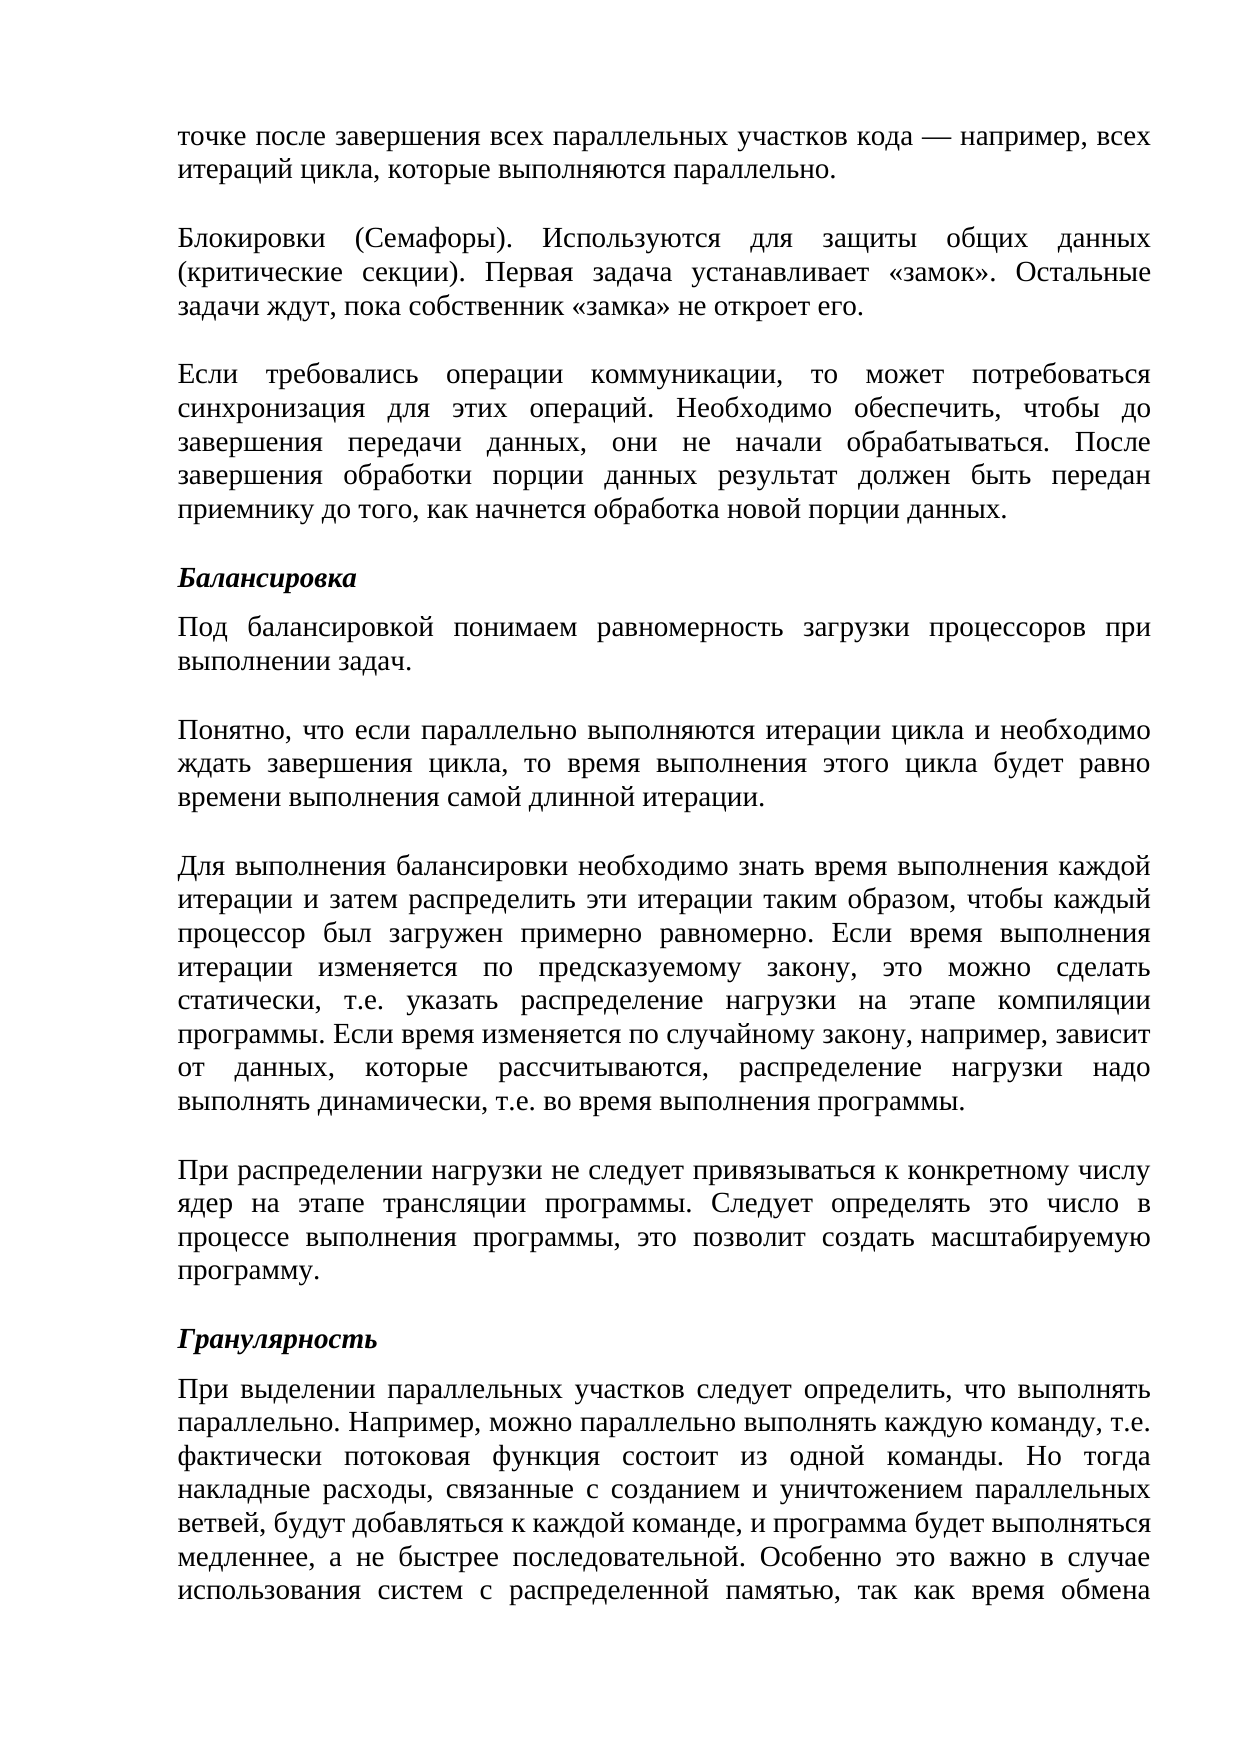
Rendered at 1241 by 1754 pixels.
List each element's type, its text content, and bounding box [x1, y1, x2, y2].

subtitle Гранулярность [177, 1321, 1152, 1355]
text Под балансировкой понимаем равномерность загрузки процессоров при выполнении задач. [177, 609, 1152, 677]
text Понятно, что если параллельно выполняются итерации цикла и необходимо ждать завершения цикла, то время выполнения этого цикла будет равно времени выполнения самой длинной итерации. [177, 712, 1152, 813]
subtitle Балансировка [177, 560, 1152, 593]
text Блокировки (Семафоры). Используются для защиты общих данных (критические секции). Первая задача устанавливает «замок». Остальные задачи ждут, пока собственник «замка» не откроет его. [177, 221, 1152, 321]
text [177, 118, 1152, 185]
text При распределении нагрузки не следует привязываться к конкретному числу ядер на этапе трансляции программы. Следует определять это число в процессе выполнения программы, это позволит создать масштабируемую программу. [177, 1152, 1152, 1286]
text Для выполнения балансировки необходимо знать время выполнения каждой итерации и затем распределить эти итерации таким образом, чтобы каждый процессор был загружен примерно равномерно. Если время выполнения итерации изменяется по предсказуемому закону, это можно сделать статически, т.е. указать распределение нагрузки на этапе компиляции программы. Если время изменяется по случайному закону, например, зависит от данных, которые рассчитываются, распределение нагрузки надо выполнять динамически, т.е. во время выполнения программы. [177, 848, 1152, 1116]
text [177, 1371, 1152, 1606]
text Если требовались операции коммуникации, то может потребоваться синхронизация для этих операций. Необходимо обеспечить, чтобы до завершения передачи данных, они не начали обрабатываться. После завершения обработки порции данных результат должен быть передан приемнику до того, как начнется обработка новой порции данных. [177, 357, 1152, 524]
